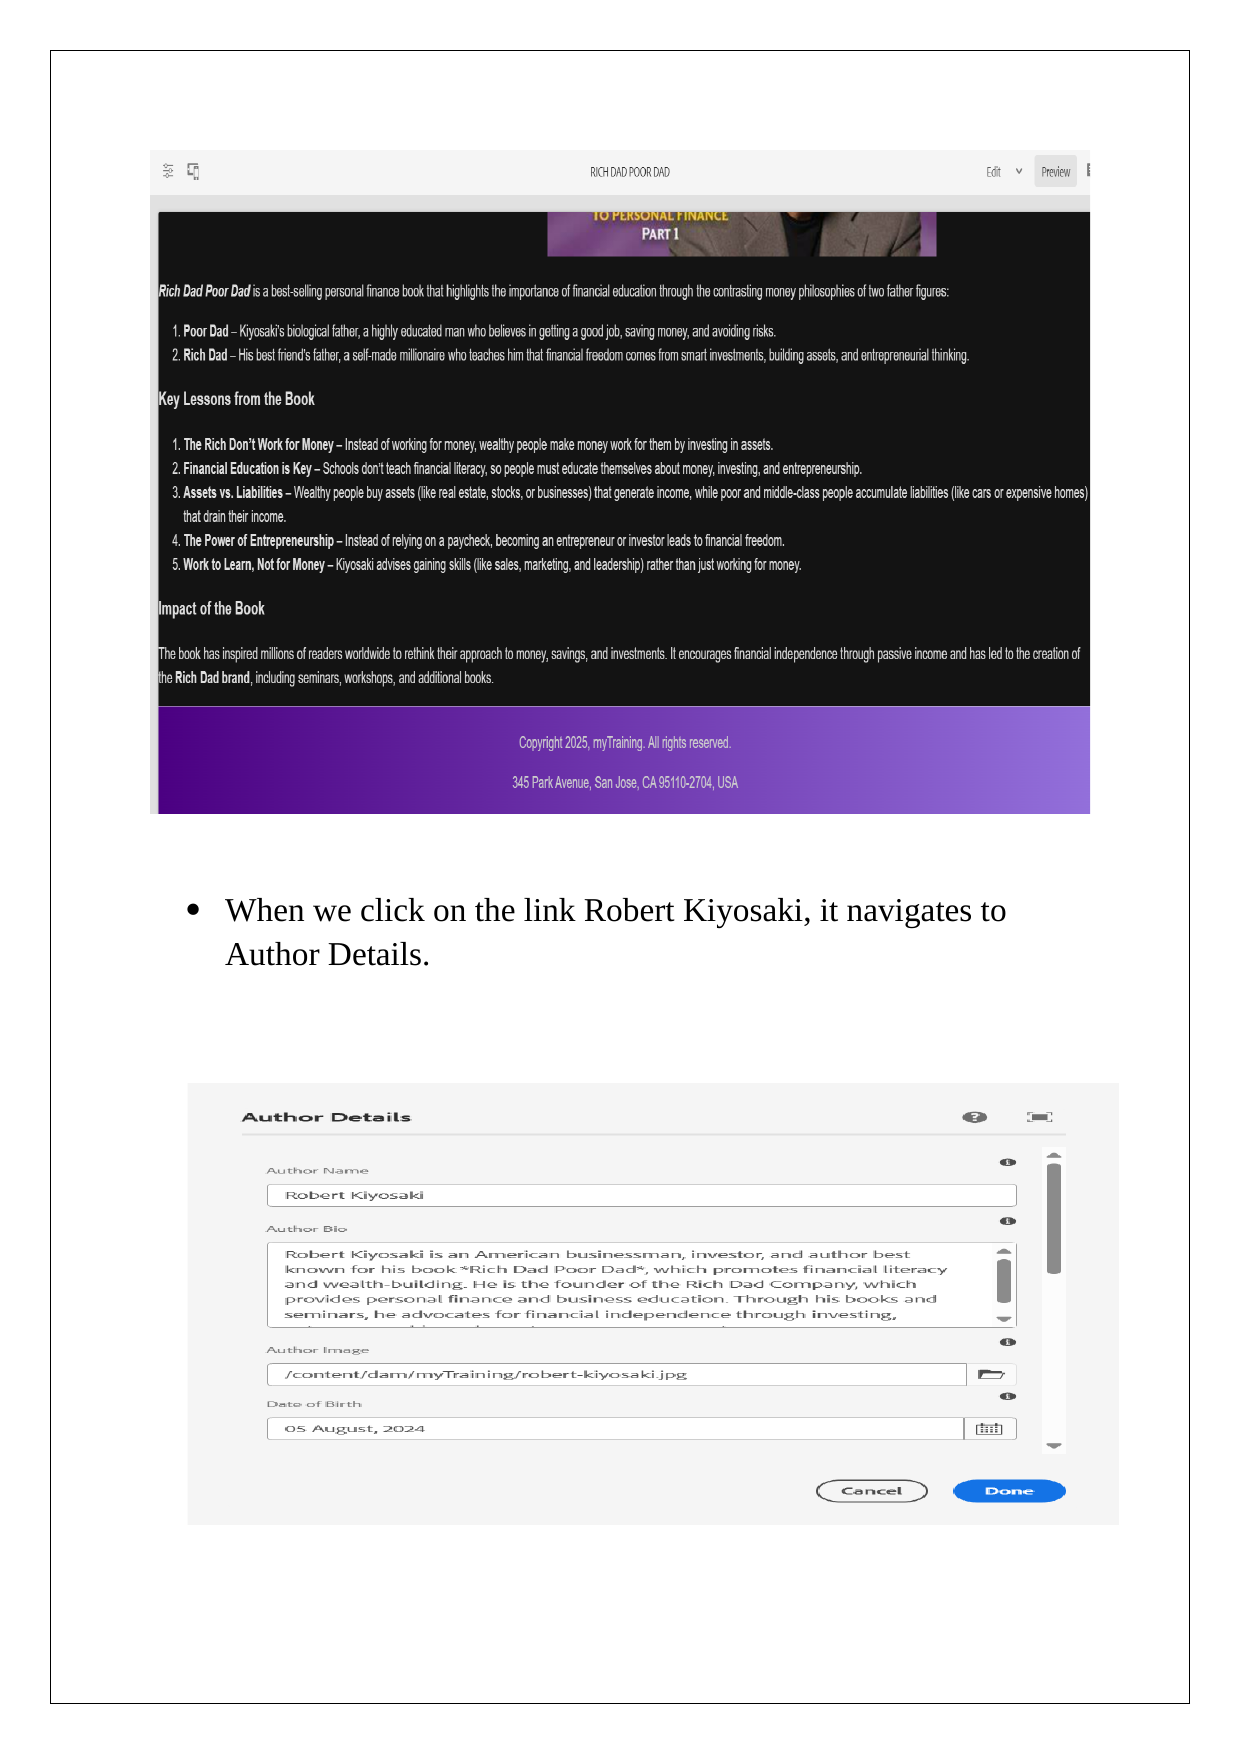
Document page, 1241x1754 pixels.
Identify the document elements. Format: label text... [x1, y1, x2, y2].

picture [150, 150, 1091, 814]
picture [187, 1083, 1119, 1525]
list When we click on the link Robert Kiyosaki, it navigates to Author Details. [187, 890, 1090, 972]
